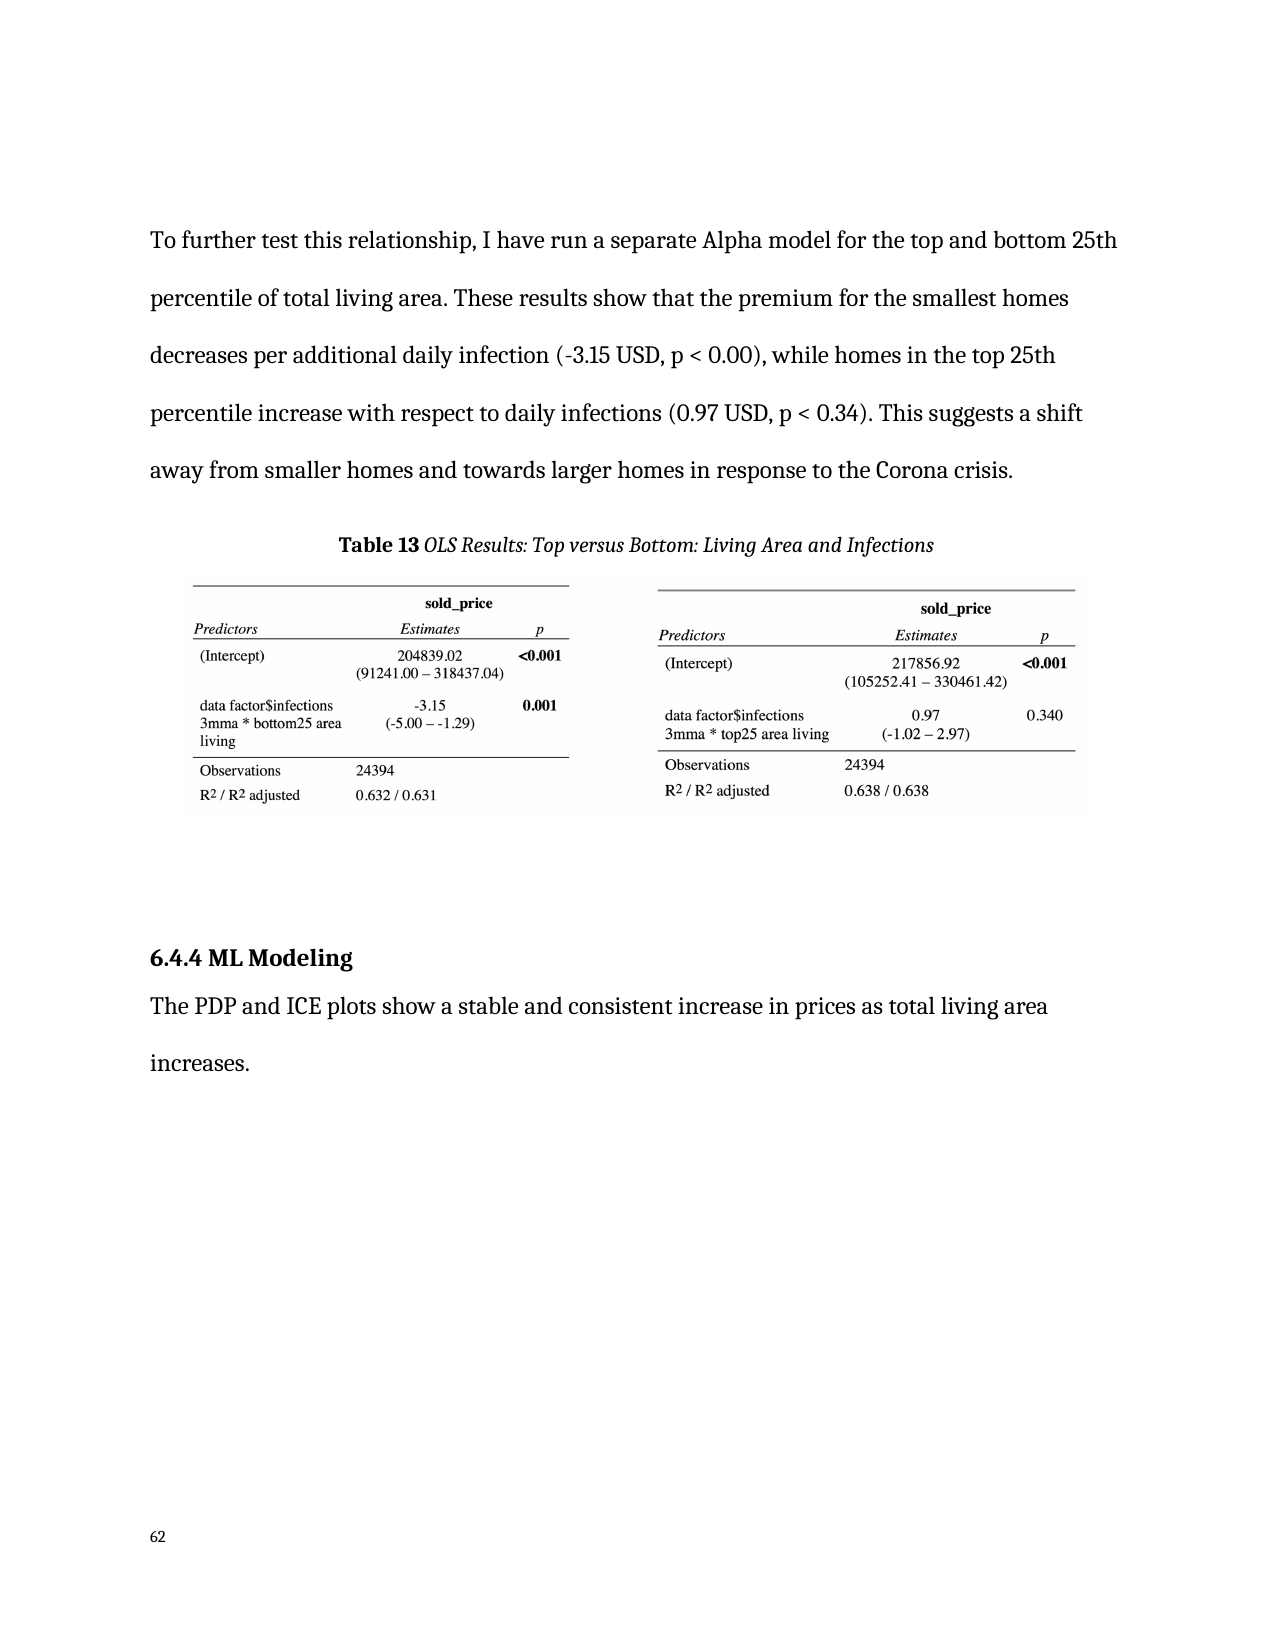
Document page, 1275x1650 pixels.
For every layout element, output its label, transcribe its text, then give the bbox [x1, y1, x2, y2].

subtitle 6.4.4 ML Modeling [150, 944, 1125, 973]
text To further test this relationship, I have run a separate Alpha model for the top and bottom 25th percentile of total living area. These results show that the premium for the smallest homes decreases per additional daily infection (-3.15 USD, p < 0.00), while homes in the top 25th percentile increase with respect to daily infections (0.97 USD, p < 0.34). This suggests a shift away from smaller homes and towards larger homes in response to the Corona crisis. [150, 226, 1125, 485]
text The PDP and ICE plots show a stable and consistent increase in prices as total living area increases. [150, 992, 1125, 1078]
picture [183, 576, 1092, 819]
text Table 13 OLS Results: Top versus Bottom: Living Area and Infections [150, 532, 1125, 558]
